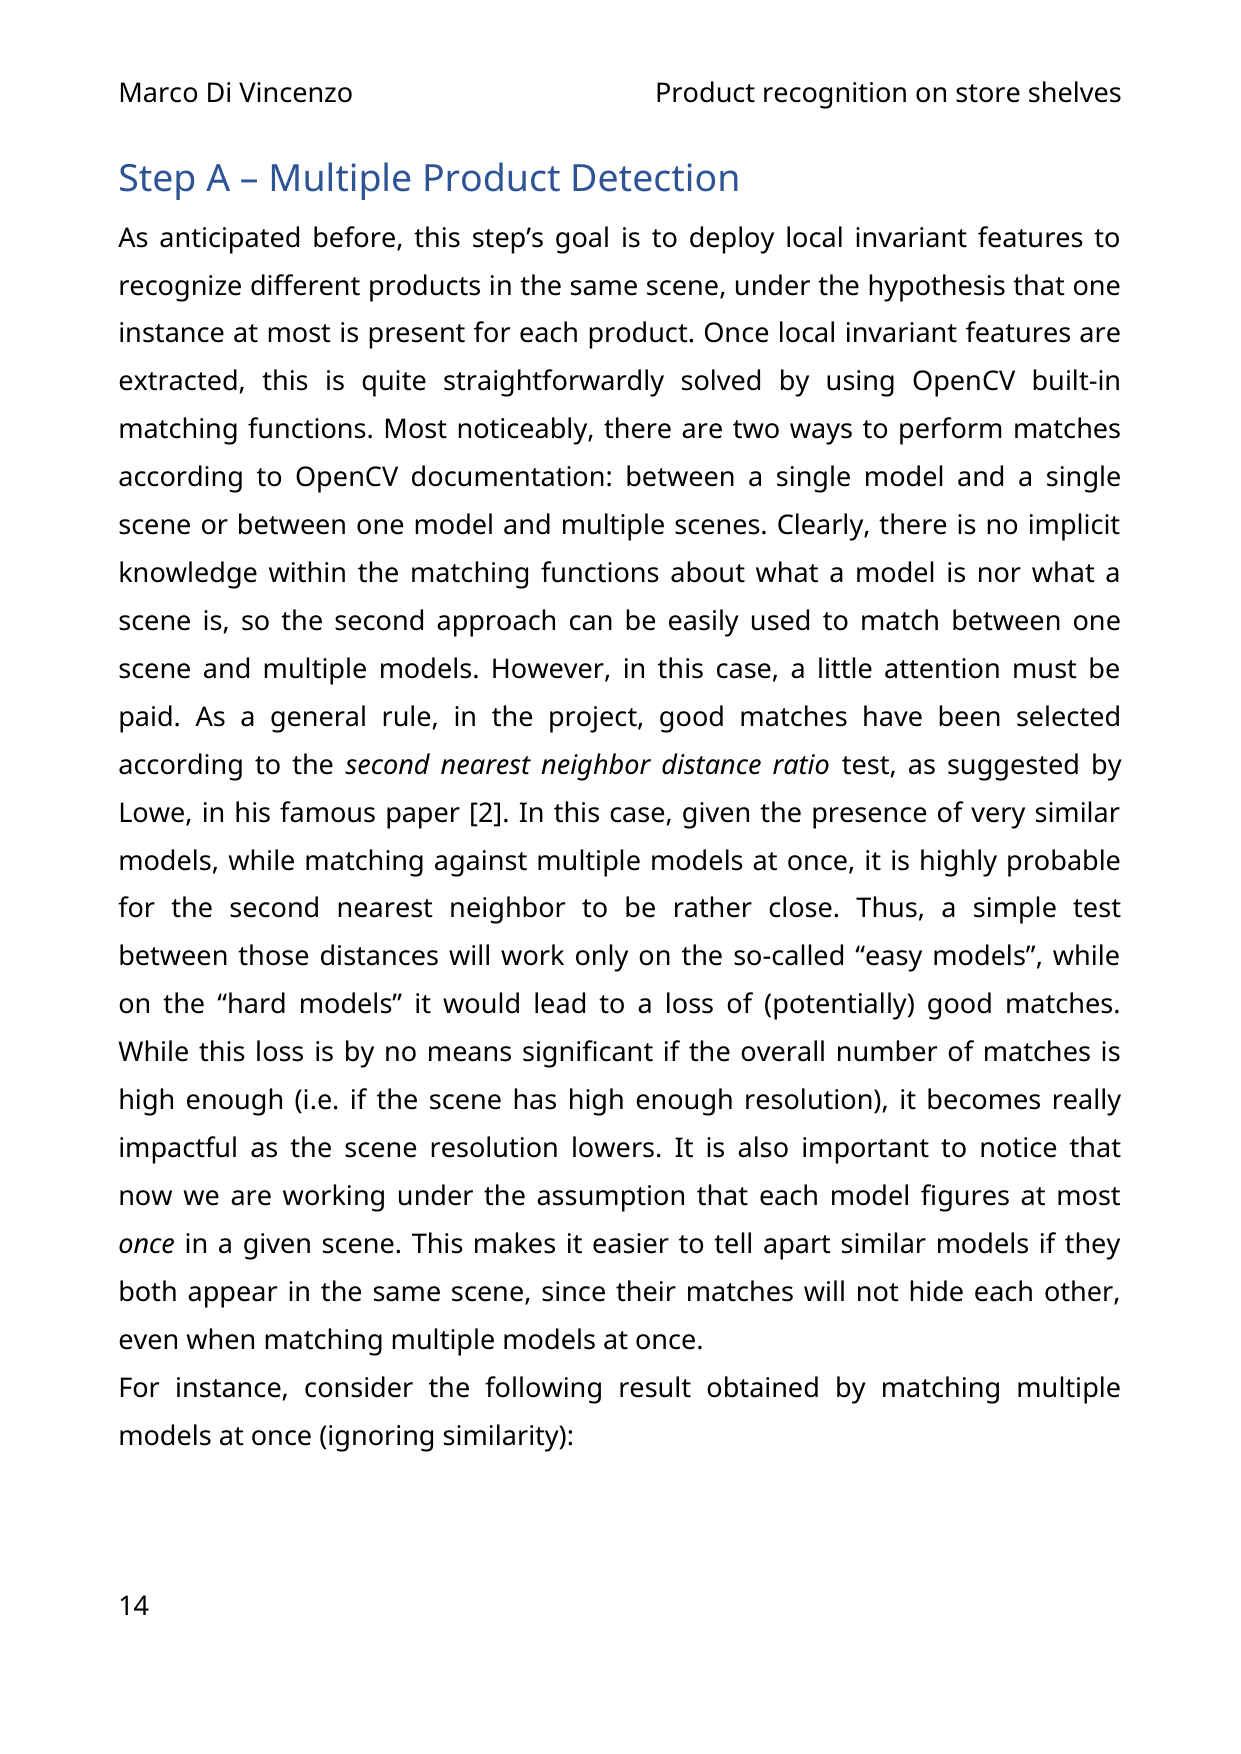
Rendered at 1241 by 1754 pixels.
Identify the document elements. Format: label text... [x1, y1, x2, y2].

text As anticipated before, this step’s goal is to deploy local invariant features to recognize different products in the same scene, under the hypothesis that one instance at most is present for each product. Once local invariant features are extracted, this is quite straightforwardly solved by using OpenCV built-in matching functions. Most noticeably, there are two ways to perform matches according to OpenCV documentation: between a single model and a single scene or between one model and multiple scenes. Clearly, there is no implicit knowledge within the matching functions about what a model is nor what a scene is, so the second approach can be easily used to match between one scene and multiple models. However, in this case, a little attention must be paid. As a general rule, in the project, good matches have been selected according to the second nearest neighbor distance ratio test, as suggested by Lowe, in his famous paper [2]. In this case, given the presence of very similar models, while matching against multiple models at once, it is highly probable for the second nearest neighbor to be rather close. Thus, a simple test between those distances will work only on the so-called “easy models”, while on the “hard models” it would lead to a loss of (potentially) good matches. While this loss is by no means significant if the overall number of matches is high enough (i.e. if the scene has high enough resolution), it becomes really impactful as the scene resolution lowers. It is also important to notice that now we are working under the assumption that each model figures at most once in a given scene. This makes it easier to tell apart similar models if they both appear in the same scene, since their matches will not hide each other, even when matching multiple models at once. [118, 218, 1122, 1357]
subtitle Step A – Multiple Product Detection [118, 152, 1122, 203]
text For instance, consider the following result obtained by matching multiple models at once (ignoring similarity): [118, 1368, 1122, 1453]
